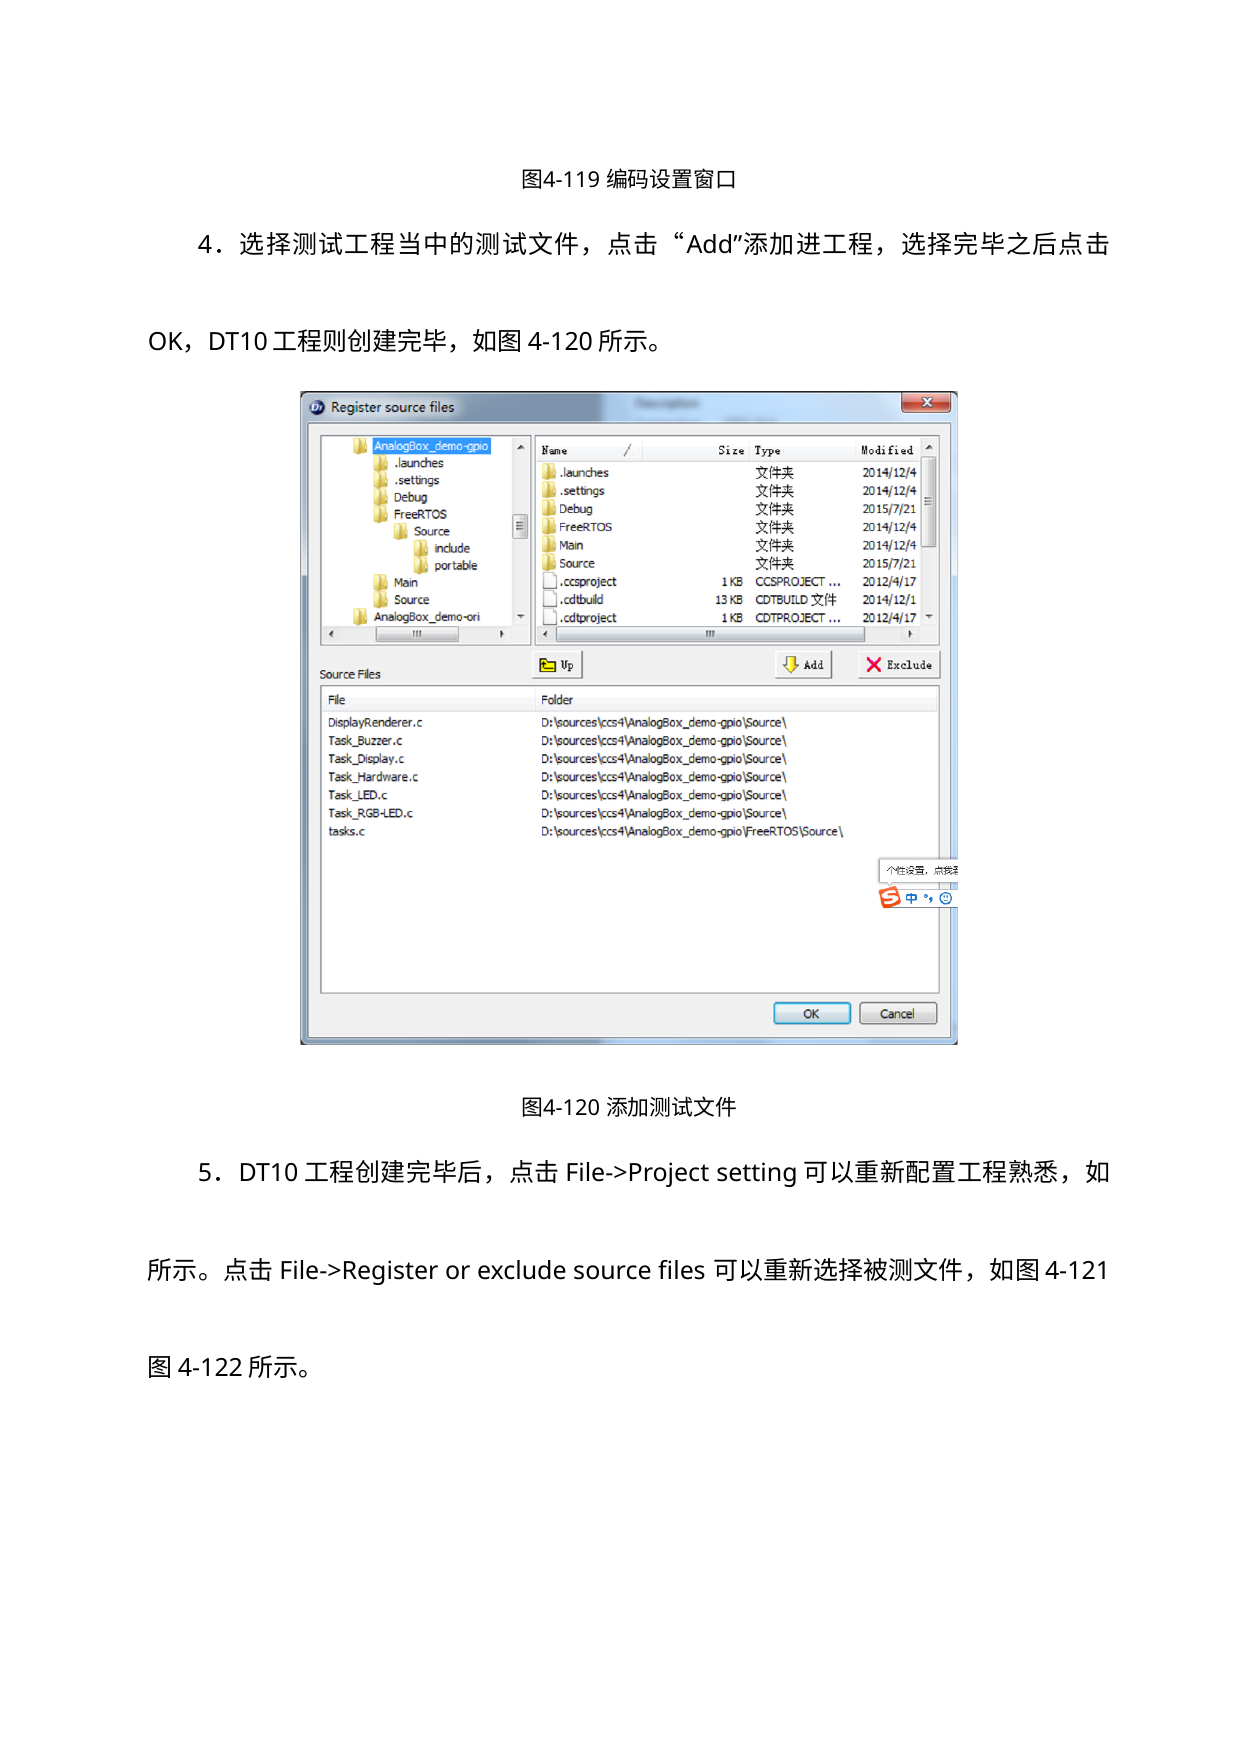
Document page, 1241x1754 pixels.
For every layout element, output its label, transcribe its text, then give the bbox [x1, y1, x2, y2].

text 图4-120 添加测试文件 [148, 1090, 1110, 1123]
text 5．DT10工程创建完毕后，点击File->Project setting可以重新配置工程熟悉，如所示。点击 File->Register or exclude source files 可以重新选择被测文件，如图4-121图4-122所示。 [148, 1138, 1110, 1398]
text 图4-119 编码设置窗口 [148, 162, 1110, 194]
picture [300, 390, 958, 1045]
text 4．选择测试工程当中的测试文件，点击“Add”添加进工程，选择完毕之后点击OK，DT10工程则创建完毕，如图4-120所示。 [148, 210, 1110, 372]
